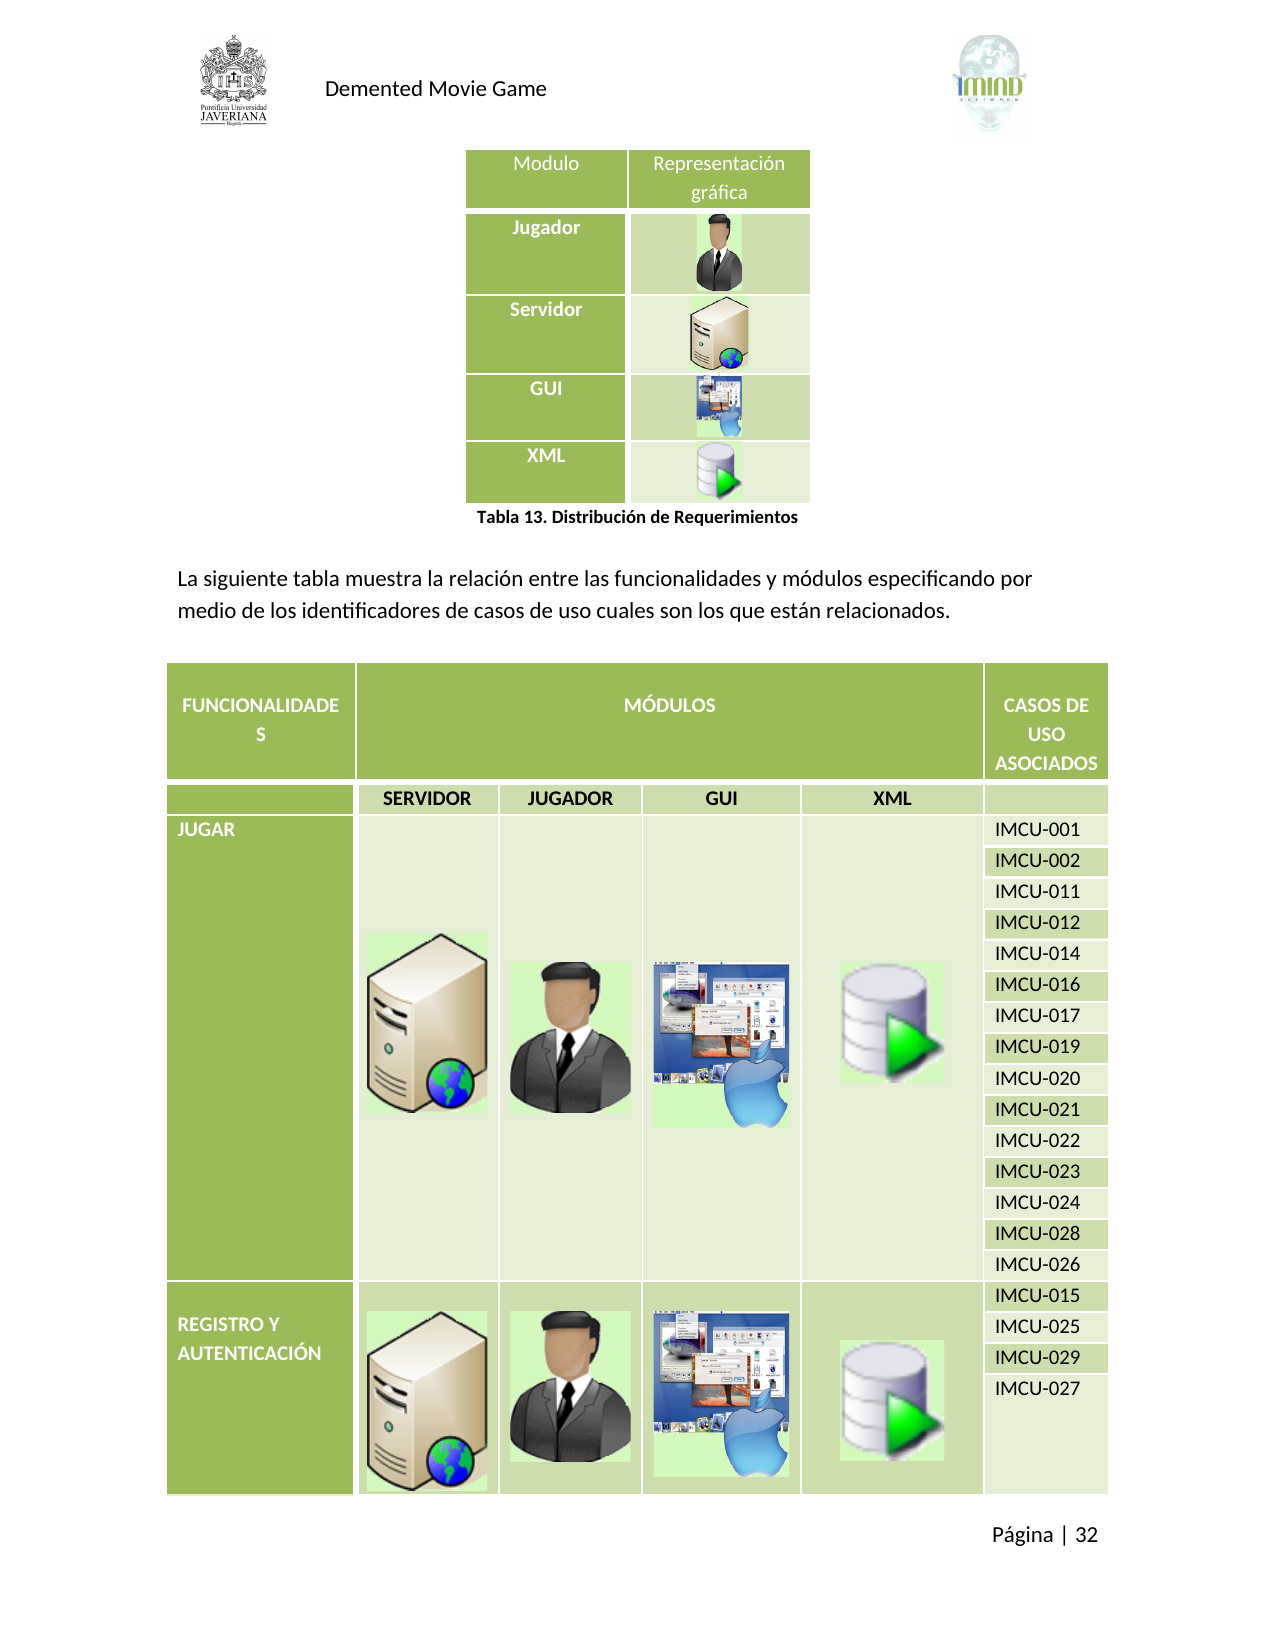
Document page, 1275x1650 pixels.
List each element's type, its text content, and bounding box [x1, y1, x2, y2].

table_header FUNCIONALIDADES [167, 663, 355, 779]
picture [696, 214, 742, 291]
table_cell IMCU-023 [985, 1158, 1108, 1187]
table_cell [500, 816, 642, 1280]
text La siguiente tabla muestra la relación entre las funcionalidades y módulos especificando por medio de los identificadores de casos de uso cuales son los que están relacionados. [177, 564, 1098, 624]
table_cell Jugador [466, 214, 625, 294]
table_cell [631, 214, 810, 294]
picture [653, 962, 790, 1128]
table_header Modulo [466, 150, 627, 208]
table_cell [500, 1282, 641, 1494]
picture [510, 1311, 631, 1462]
table_cell [985, 785, 1108, 814]
picture [840, 962, 945, 1083]
table_cell IMCU-017 [984, 1003, 1108, 1032]
table_cell IMCU-015 [985, 1282, 1108, 1311]
table_cell GUI [466, 375, 625, 440]
picture [696, 375, 742, 437]
table_cell IMCU-016 [985, 972, 1108, 1001]
table_cell IMCU-011 [984, 879, 1108, 907]
table_cell IMCU-012 [985, 910, 1108, 938]
table_cell IMCU-028 [985, 1220, 1108, 1249]
table_cell [359, 1282, 498, 1494]
table_cell XML [802, 785, 983, 814]
table_cell IMCU-014 [984, 941, 1108, 969]
table_cell IMCU-019 [985, 1034, 1108, 1063]
table_cell [643, 1282, 800, 1494]
table_cell [643, 816, 800, 1280]
table_cell IMCU-020 [984, 1065, 1108, 1094]
table_cell [167, 785, 353, 814]
table_cell Servidor [466, 296, 625, 373]
picture [510, 962, 631, 1113]
picture [653, 1311, 790, 1477]
table_cell SERVIDOR [359, 785, 498, 814]
table_header MÓDULOS [357, 663, 983, 779]
table_cell [802, 1282, 983, 1494]
table_cell GUI [643, 785, 800, 814]
table_cell IMCU-002 [985, 848, 1108, 876]
table_cell [631, 442, 810, 503]
table_cell IMCU-001 [984, 816, 1108, 845]
text Tabla 13. Distribución de Requerimientos [177, 505, 1098, 528]
table_cell IMCU-026 [984, 1251, 1108, 1280]
table_cell IMCU-022 [984, 1127, 1108, 1156]
picture [367, 933, 488, 1113]
table_cell IMCU-025 [985, 1313, 1108, 1342]
table_header CASOS DE USO ASOCIADOS [985, 663, 1108, 779]
picture [840, 1340, 945, 1461]
picture [696, 441, 742, 500]
picture [200, 35, 267, 126]
table_cell IMCU-027 [985, 1375, 1108, 1494]
table_cell IMCU-021 [985, 1096, 1108, 1125]
table_cell [359, 816, 498, 1280]
table_cell JUGAR [167, 816, 353, 1280]
picture [690, 296, 749, 370]
table_header Representación gráfica [629, 150, 810, 208]
table_cell [631, 296, 810, 373]
table_cell REGISTRO Y AUTENTICACIÓN [167, 1282, 353, 1494]
table_cell IMCU-029 [985, 1344, 1108, 1373]
picture [367, 1311, 488, 1491]
table_cell [631, 375, 810, 440]
table_cell IMCU-024 [984, 1189, 1108, 1218]
table_cell JUGADOR [500, 785, 641, 814]
picture [951, 35, 1033, 138]
table_cell XML [466, 442, 625, 503]
table_cell [802, 816, 983, 1280]
